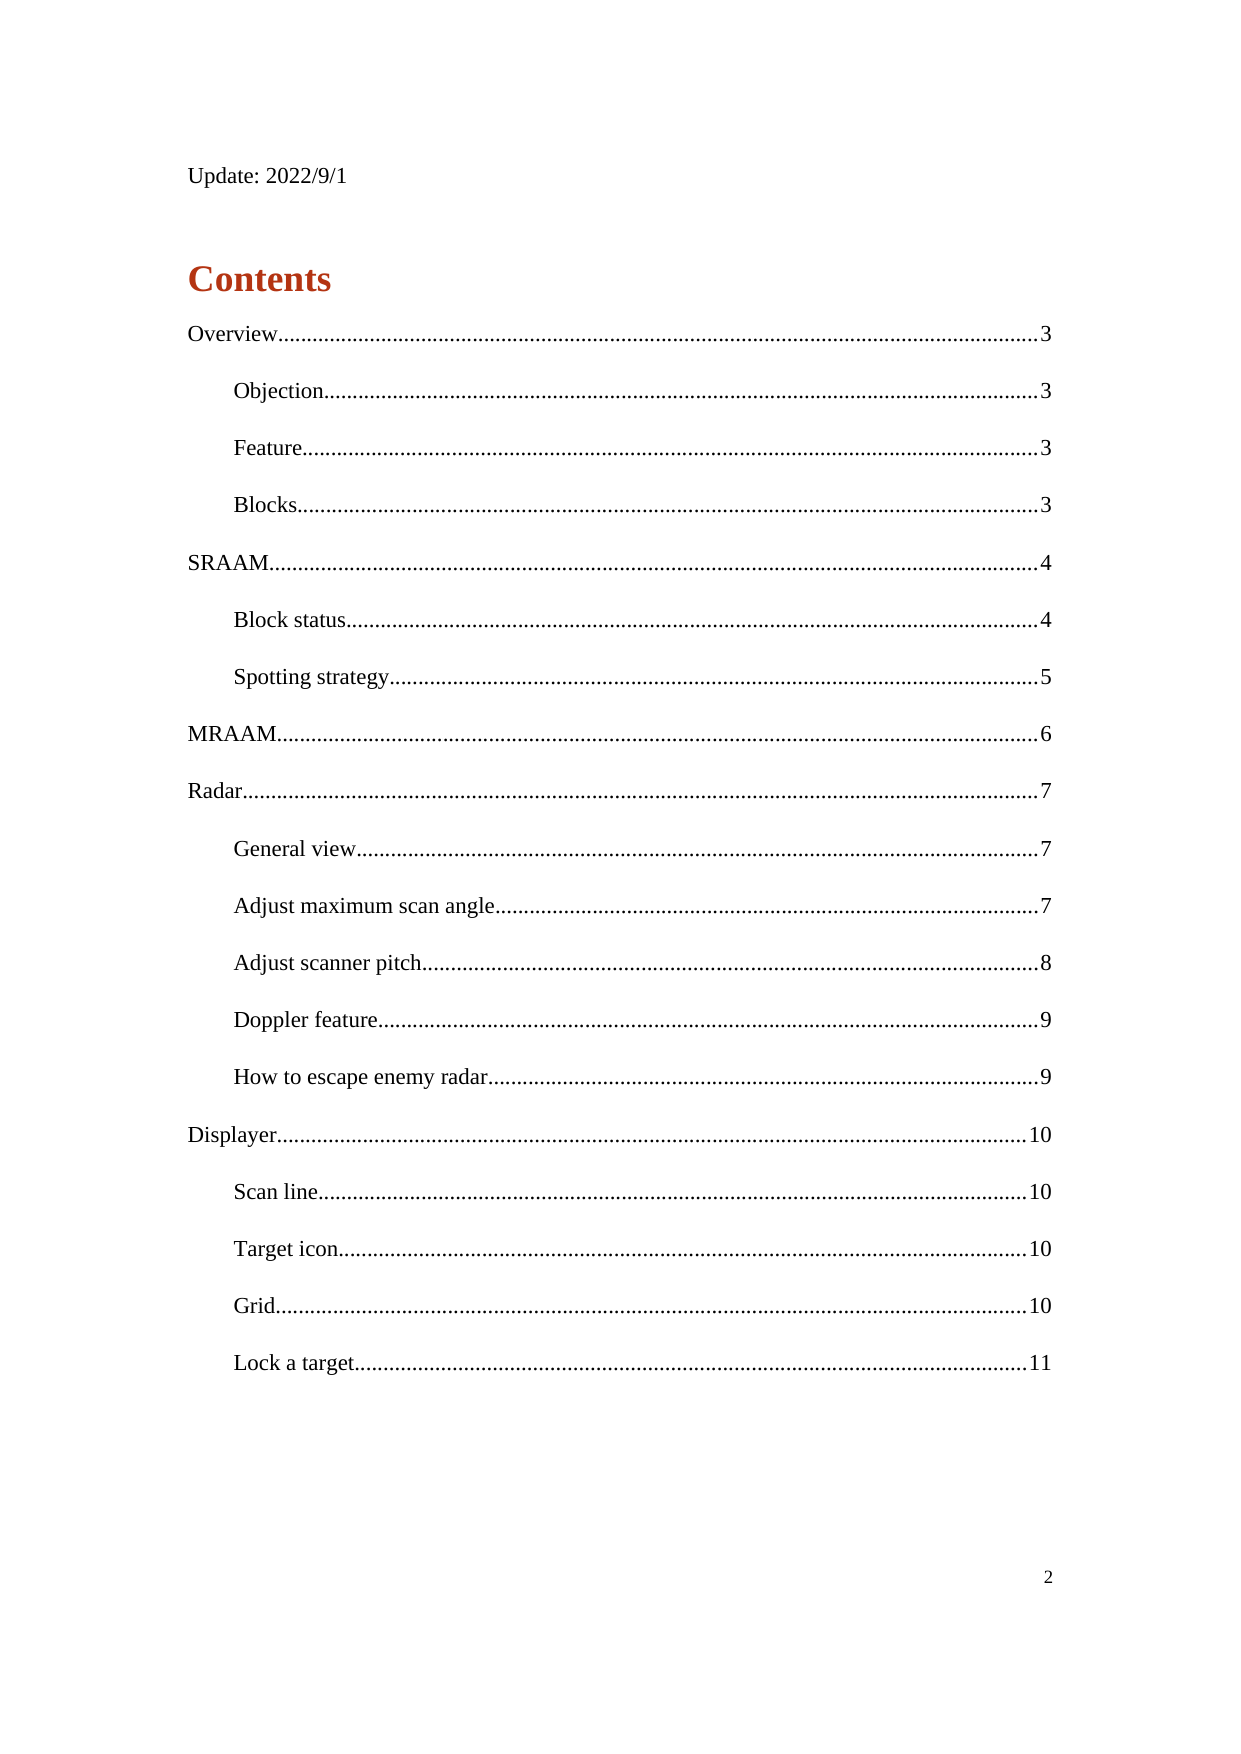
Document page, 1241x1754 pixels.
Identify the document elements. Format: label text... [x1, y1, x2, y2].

text Update: 2022/9/1 [187, 159, 1053, 192]
